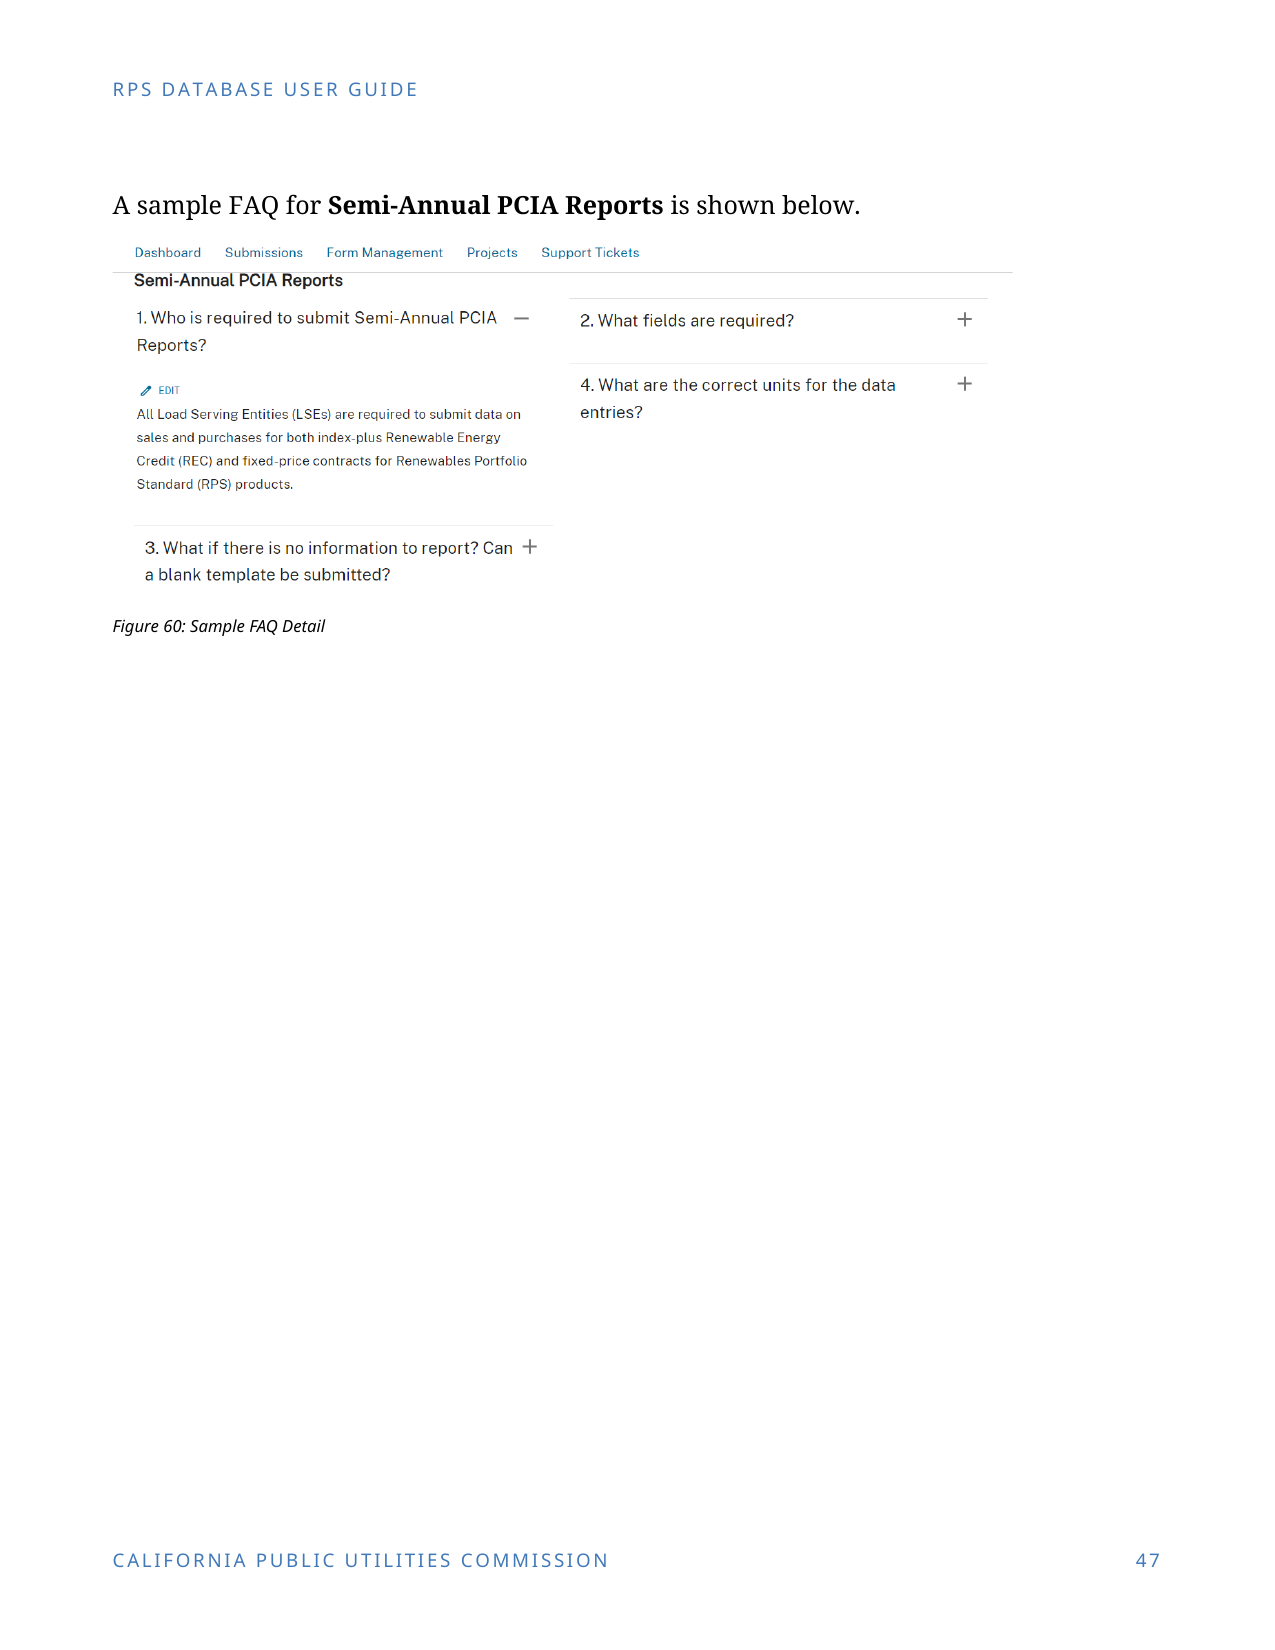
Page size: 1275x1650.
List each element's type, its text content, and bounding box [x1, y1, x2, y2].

text A sample FAQ for Semi-Annual PCIA Reports is shown below. [112, 187, 1162, 222]
text Figure 60: Sample FAQ Detail [112, 614, 1162, 637]
picture [112, 237, 1013, 602]
